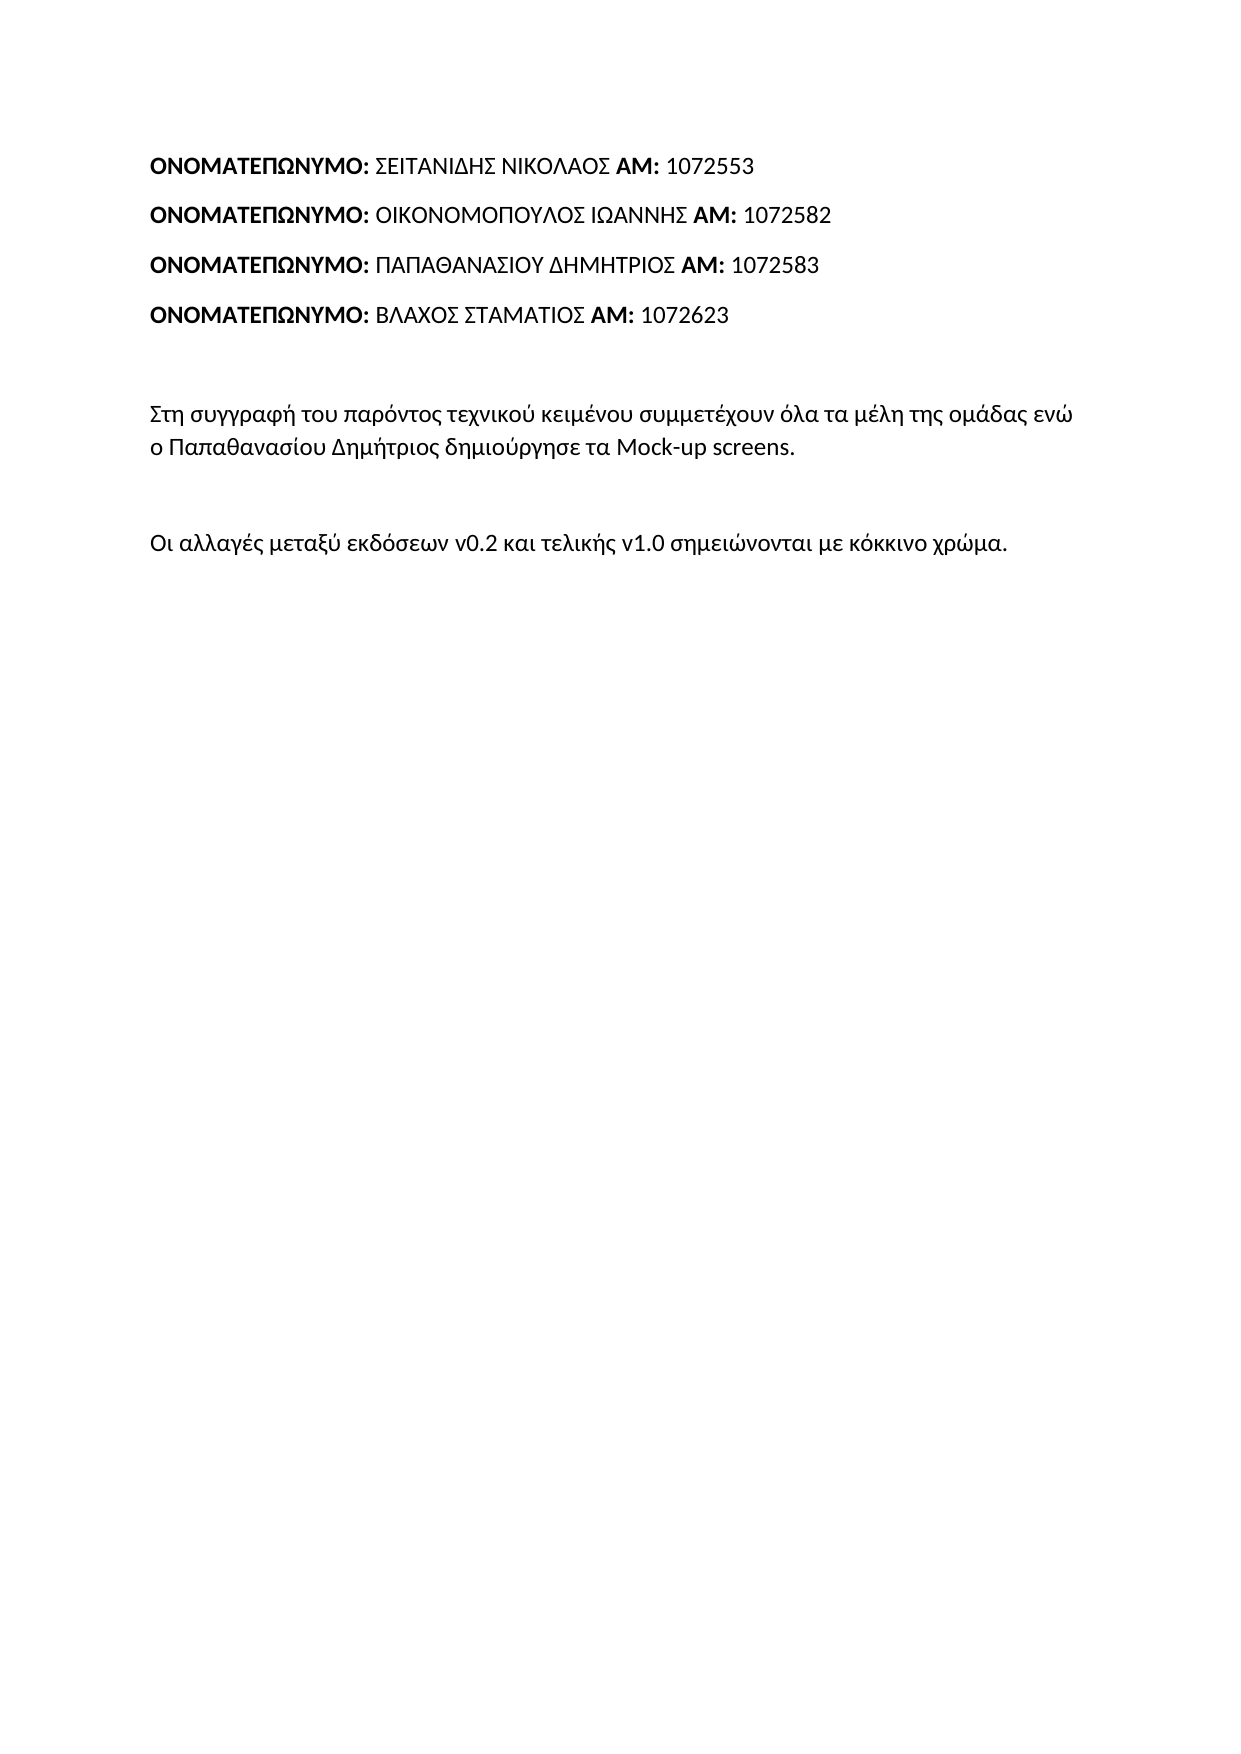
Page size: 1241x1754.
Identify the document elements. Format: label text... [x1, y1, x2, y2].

text Οι αλλαγές μεταξύ εκδόσεων v0.2 και τελικής v1.0 σημειώνονται με κόκκινο χρώμα. [150, 527, 1090, 558]
text ONOMATΕΠΩΝΥΜΟ: ΟΙΚΟΝΟΜΟΠΟΥΛΟΣ ΙΩΑΝΝΗΣ ΑΜ: 1072582 [150, 199, 1090, 230]
text ONOMATΕΠΩΝΥΜΟ: ΠΑΠΑΘΑΝΑΣΙΟΥ ΔΗΜΗΤΡΙΟΣ ΑΜ: 1072583 [150, 249, 1090, 280]
text ONOMATΕΠΩΝΥΜΟ: ΒΛΑΧΟΣ ΣΤΑΜΑΤΙΟΣ ΑΜ: 1072623 [150, 299, 1090, 329]
text Στη συγγραφή του παρόντος τεχνικού κειμένου συμμετέχουν όλα τα μέλη της ομάδας ενώ ο Παπαθανασίου Δημήτριος δημιούργησε τα Mock-up screens. [150, 398, 1090, 461]
text ONOMATΕΠΩΝΥΜΟ: ΣΕΙΤΑΝΙΔΗΣ ΝΙΚΟΛΑΟΣ ΑΜ: 1072553 [150, 150, 1090, 181]
